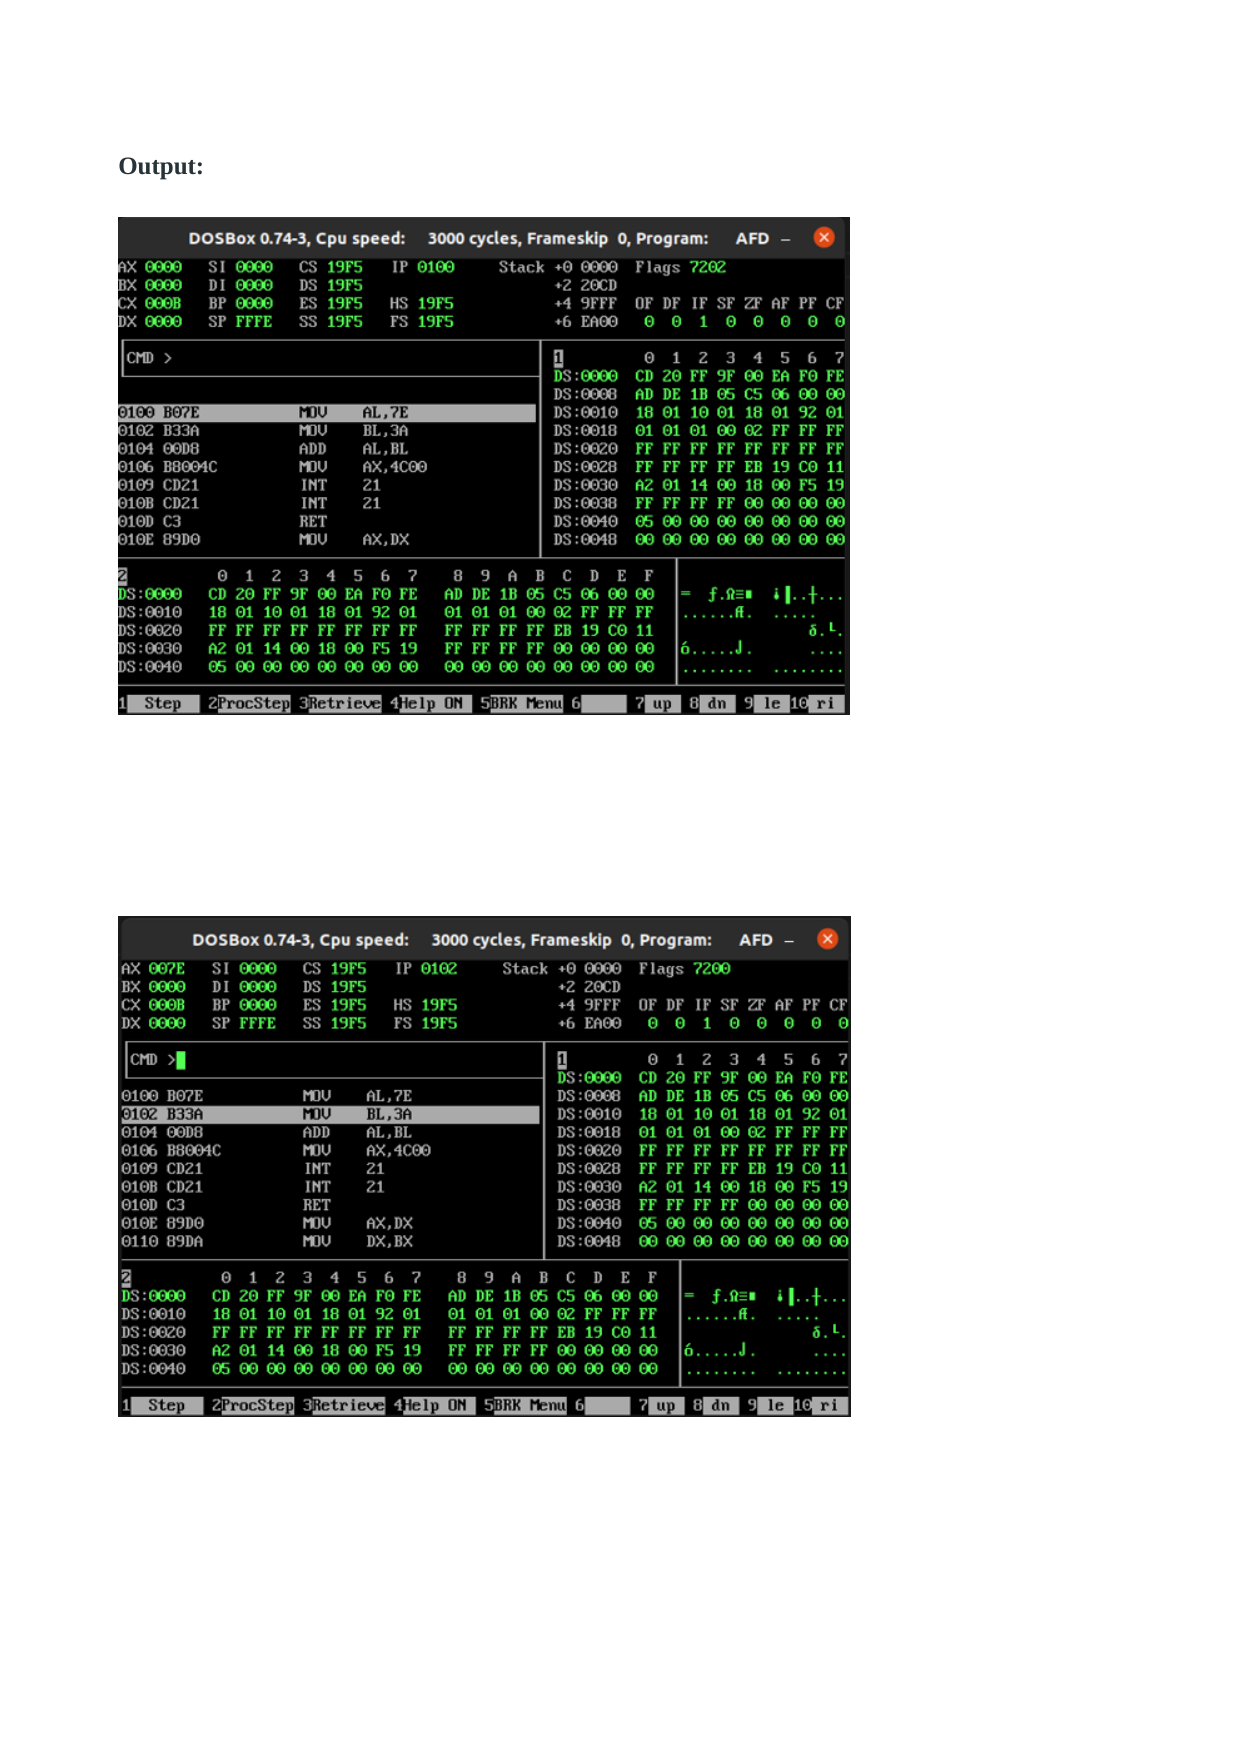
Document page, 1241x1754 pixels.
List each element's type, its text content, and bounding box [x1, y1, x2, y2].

picture [118, 916, 851, 1417]
text Output: [118, 151, 1122, 180]
picture [118, 217, 850, 715]
